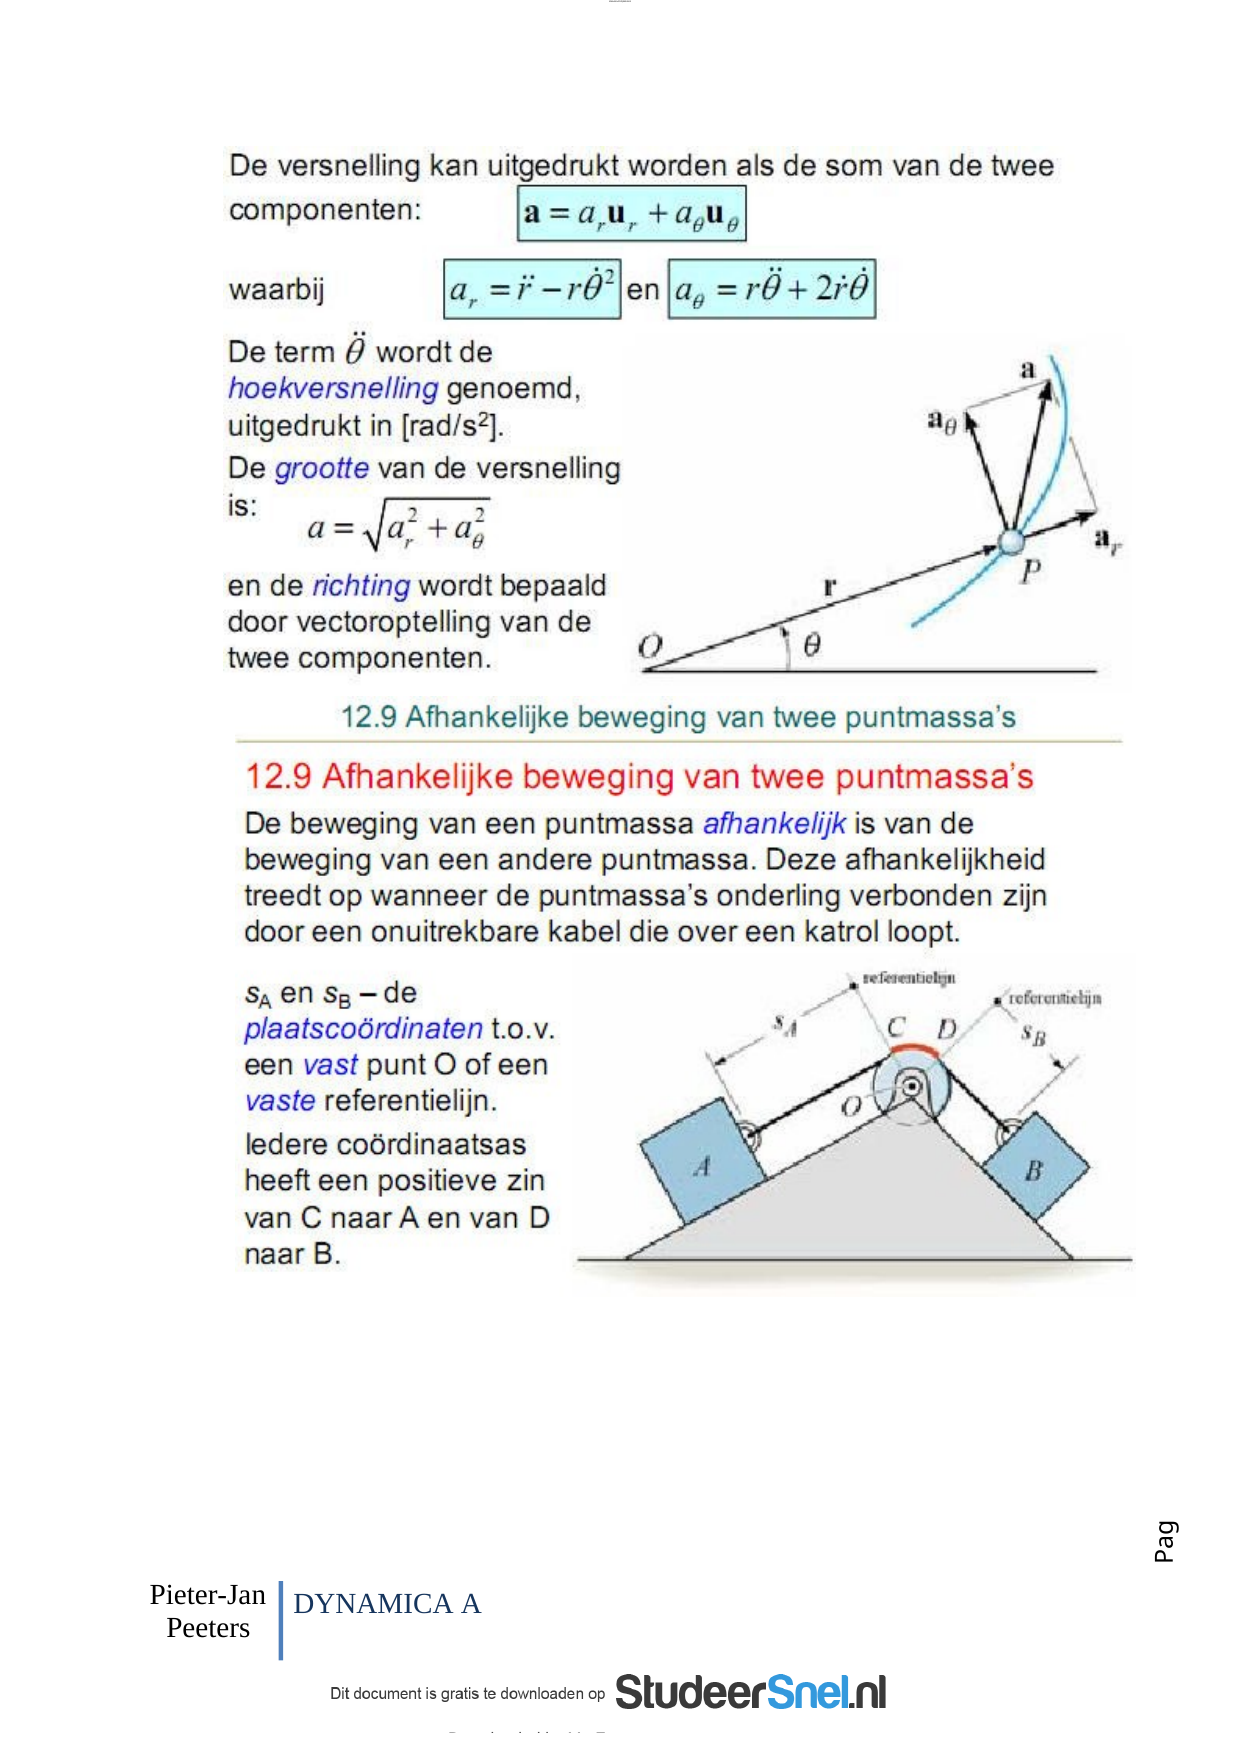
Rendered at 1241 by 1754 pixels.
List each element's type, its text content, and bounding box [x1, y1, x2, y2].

picture [235, 696, 1136, 1297]
text Pieter-Jan Peeters [149, 1577, 268, 1644]
picture [331, 1674, 886, 1709]
picture [223, 146, 1132, 693]
text DYNAMICA A [293, 1586, 1176, 1620]
